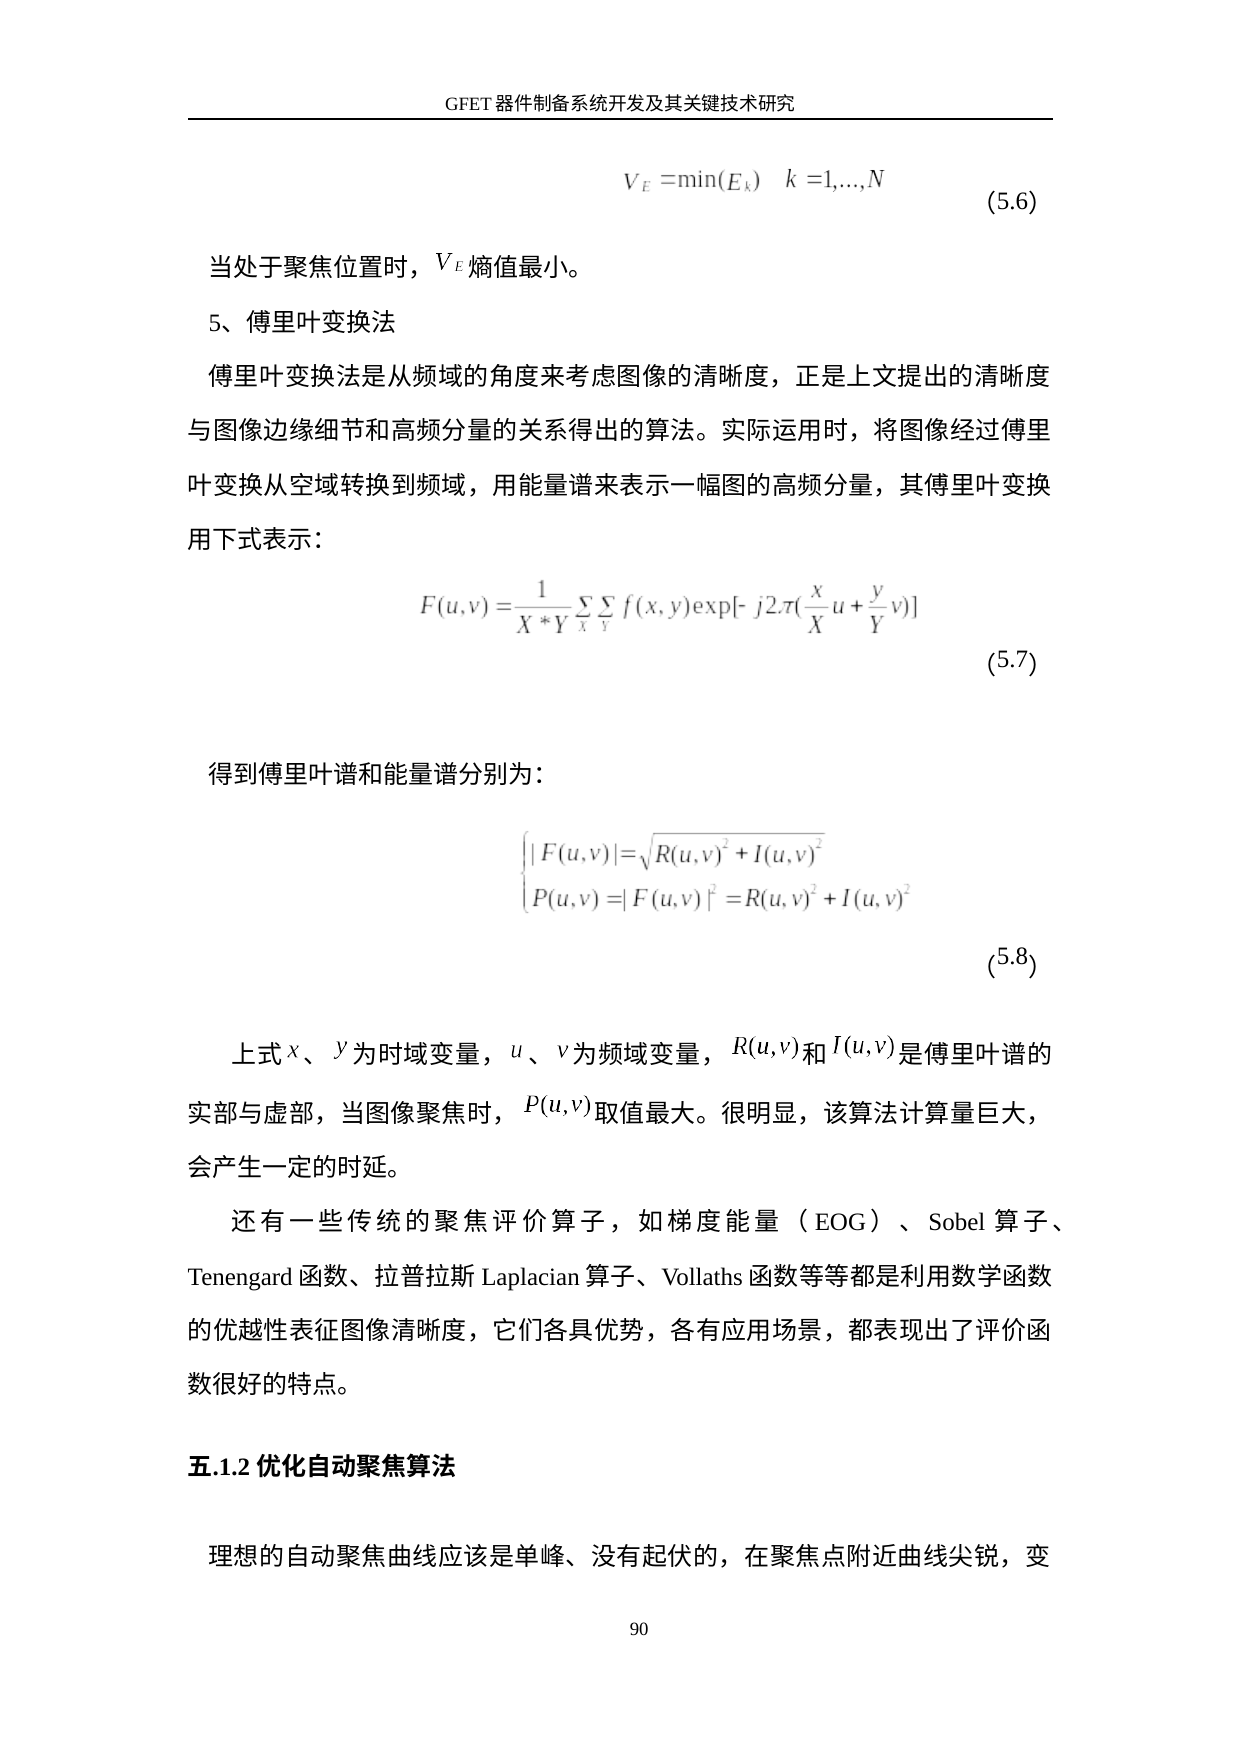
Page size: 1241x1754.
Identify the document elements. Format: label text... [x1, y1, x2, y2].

text （5.8） [187, 827, 1053, 983]
list 傅里叶变换法 [187, 302, 1053, 338]
list （5.6） [187, 164, 1053, 220]
list 上式、为时域变量，、为频域变量，和是傅里叶谱的实部与虚部，当图像聚焦时，取值最大。很明显，该算法计算量巨大，会产生一定的时延。 [187, 1030, 1053, 1184]
text 傅里叶变换法是从频域的角度来考虑图像的清晰度，正是上文提出的清晰度与图像边缘细节和高频分量的关系得出的算法。实际运用时，将图像经过傅里叶变换从空域转换到频域，用能量谱来表示一幅图的高频分量，其傅里叶变换用下式表示： [187, 356, 1053, 556]
subtitle 优化自动聚焦算法 [187, 1446, 1053, 1483]
text 当处于聚焦位置时，熵值最小。 [187, 245, 1053, 284]
text 得到傅里叶谱和能量谱分别为： [187, 718, 1053, 791]
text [187, 1536, 1053, 1572]
list 还有一些传统的聚焦评价算子，如梯度能量（EOG）、Sobel算子、Tenengard函数、拉普拉斯Laplacian算子、Vollaths函数等等都是利用数学函数的优越性表征图像清晰度，它们各具优势，各有应用场景，都表现出了评价函数很好的特点。 [187, 1202, 1053, 1401]
text （5.7） [187, 574, 1053, 682]
